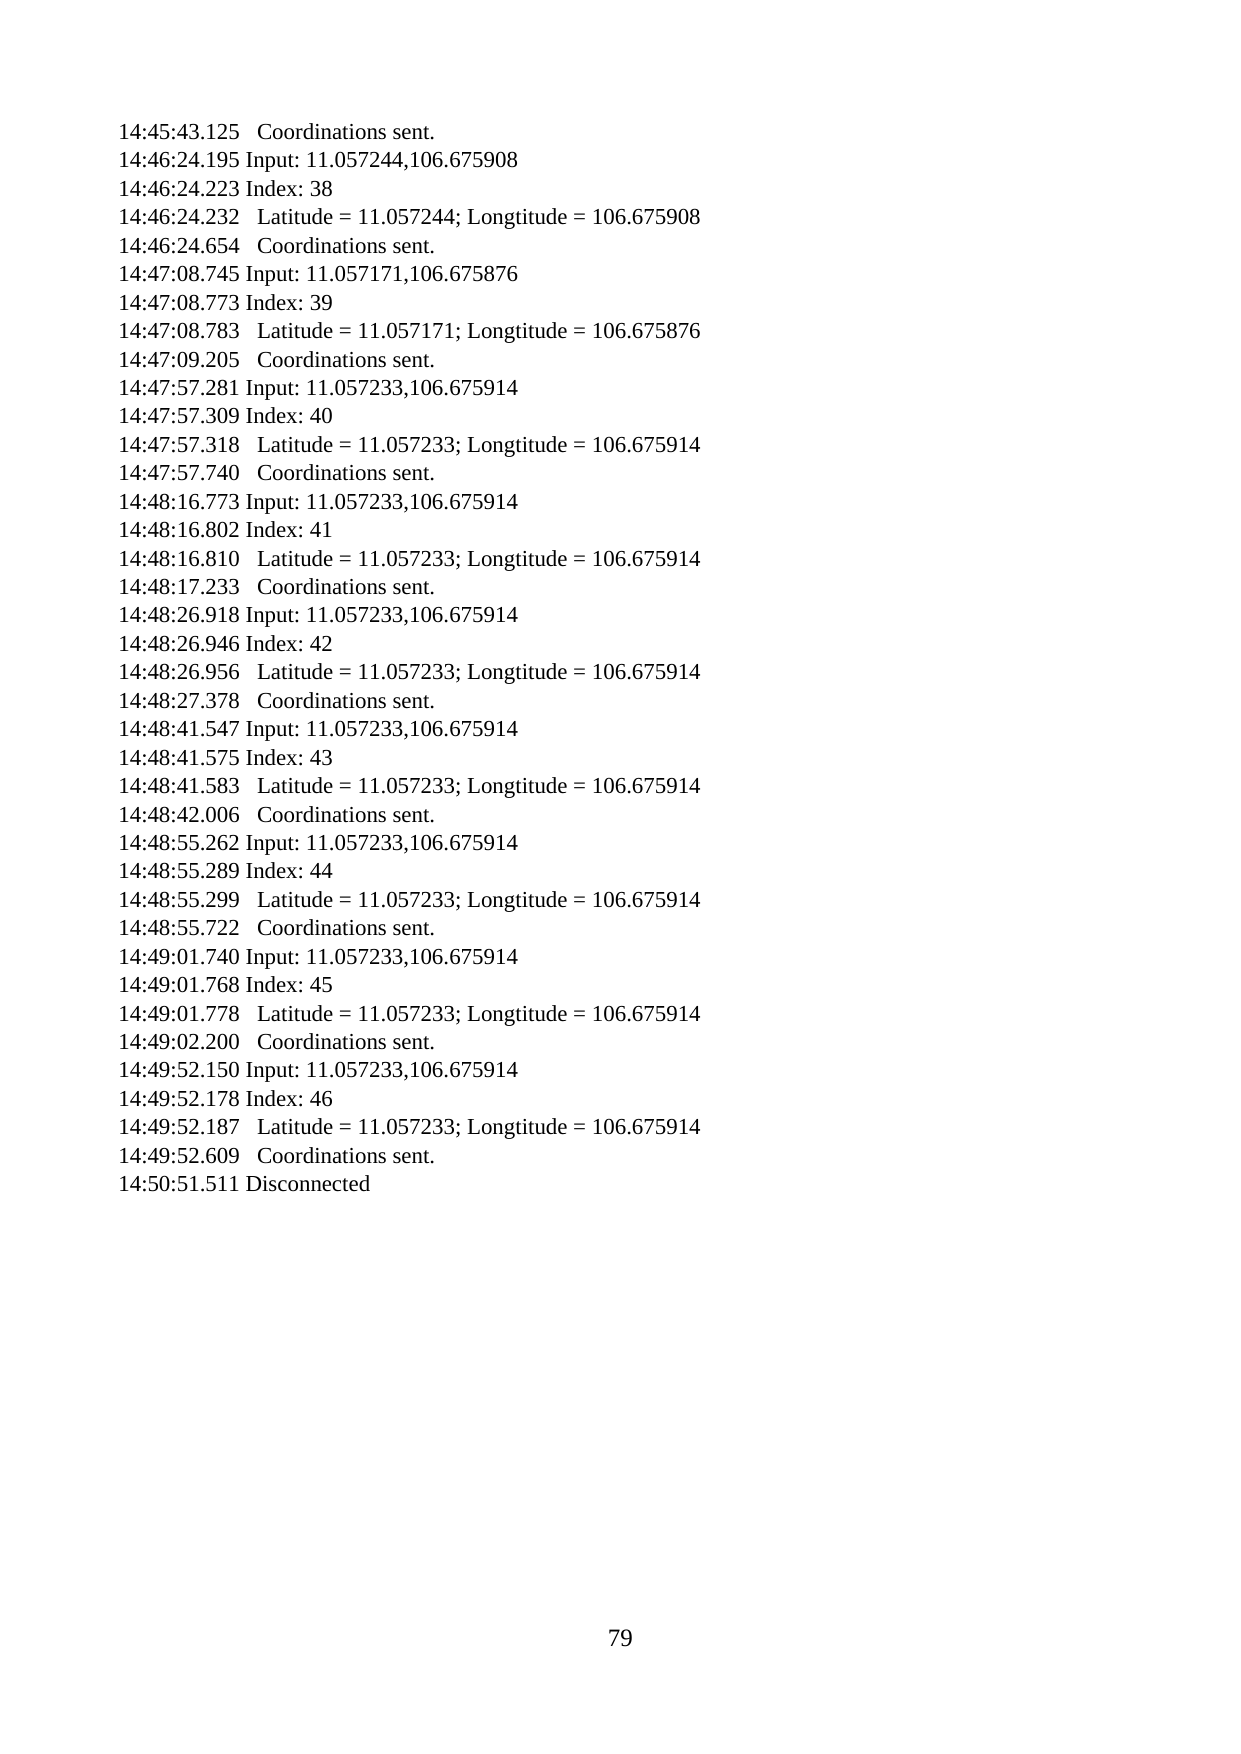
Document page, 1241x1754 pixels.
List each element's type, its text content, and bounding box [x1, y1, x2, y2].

text 14:48:26.946 Index: 42 [118, 630, 1122, 656]
text 14:45:43.125 Coordinations sent. [118, 118, 1122, 144]
text 14:46:24.195 Input: 11.057244,106.675908 [118, 147, 1122, 173]
text 14:48:16.773 Input: 11.057233,106.675914 [118, 488, 1122, 514]
text 14:48:26.918 Input: 11.057233,106.675914 [118, 602, 1122, 628]
text 14:47:08.745 Input: 11.057171,106.675876 [118, 260, 1122, 287]
text 14:47:09.205 Coordinations sent. [118, 346, 1122, 372]
text 14:48:42.006 Coordinations sent. [118, 801, 1122, 827]
text 14:46:24.232 Latitude = 11.057244; Longtitude = 106.675908 [118, 203, 1122, 230]
text 14:49:01.778 Latitude = 11.057233; Longtitude = 106.675914 [118, 1000, 1122, 1026]
text 14:50:51.511 Disconnected [118, 1170, 1122, 1197]
text 14:47:08.783 Latitude = 11.057171; Longtitude = 106.675876 [118, 317, 1122, 343]
text 14:48:17.233 Coordinations sent. [118, 573, 1122, 599]
text 14:48:55.299 Latitude = 11.057233; Longtitude = 106.675914 [118, 886, 1122, 912]
text 14:48:16.802 Index: 41 [118, 516, 1122, 543]
text 14:48:55.289 Index: 44 [118, 857, 1122, 884]
text 14:48:41.547 Input: 11.057233,106.675914 [118, 715, 1122, 742]
text 14:49:52.187 Latitude = 11.057233; Longtitude = 106.675914 [118, 1113, 1122, 1140]
text 14:49:52.150 Input: 11.057233,106.675914 [118, 1057, 1122, 1083]
text 14:47:08.773 Index: 39 [118, 289, 1122, 315]
text 14:48:26.956 Latitude = 11.057233; Longtitude = 106.675914 [118, 658, 1122, 685]
text 14:48:41.583 Latitude = 11.057233; Longtitude = 106.675914 [118, 772, 1122, 798]
text 14:47:57.740 Coordinations sent. [118, 459, 1122, 486]
text 14:48:16.810 Latitude = 11.057233; Longtitude = 106.675914 [118, 545, 1122, 571]
text 14:47:57.318 Latitude = 11.057233; Longtitude = 106.675914 [118, 431, 1122, 457]
text 14:46:24.223 Index: 38 [118, 175, 1122, 201]
text 14:47:57.281 Input: 11.057233,106.675914 [118, 374, 1122, 400]
text 14:48:55.722 Coordinations sent. [118, 914, 1122, 941]
text 14:49:01.740 Input: 11.057233,106.675914 [118, 943, 1122, 969]
text 14:47:57.309 Index: 40 [118, 402, 1122, 429]
text 14:49:52.178 Index: 46 [118, 1085, 1122, 1111]
text 14:46:24.654 Coordinations sent. [118, 232, 1122, 258]
text 14:48:55.262 Input: 11.057233,106.675914 [118, 829, 1122, 855]
text 14:49:52.609 Coordinations sent. [118, 1142, 1122, 1168]
text 14:49:01.768 Index: 45 [118, 971, 1122, 998]
text 14:49:02.200 Coordinations sent. [118, 1028, 1122, 1054]
text 14:48:41.575 Index: 43 [118, 744, 1122, 770]
text 14:48:27.378 Coordinations sent. [118, 687, 1122, 713]
